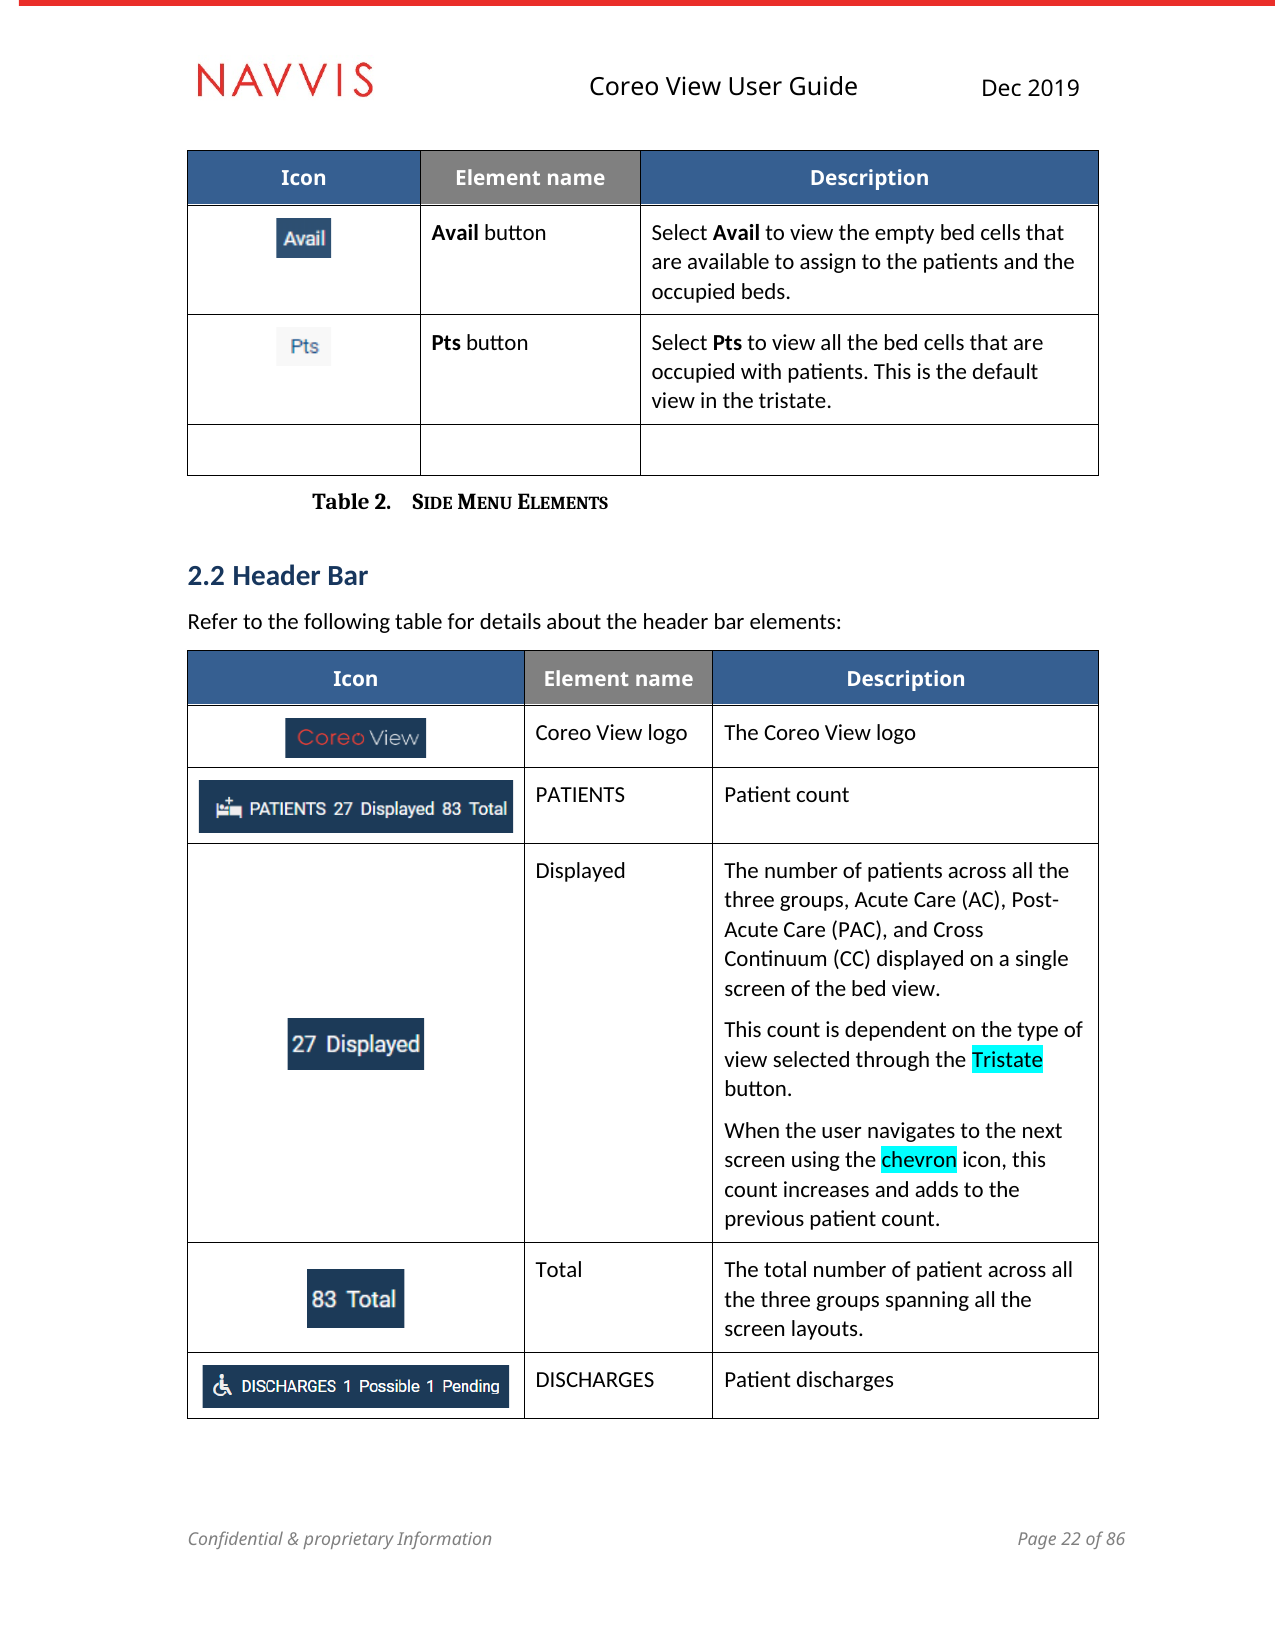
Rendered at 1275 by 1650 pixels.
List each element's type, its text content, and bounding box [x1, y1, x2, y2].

table_cell [188, 1243, 524, 1352]
table_cell DISCHARGES [525, 1353, 712, 1417]
table_cell Select Pts to view all the bed cells that are occupied with patients. This is the default view in the tristate. [641, 315, 1098, 424]
text Side Menu Elements [312, 489, 1087, 515]
table_cell Patient count [713, 768, 1098, 843]
table_cell [188, 768, 524, 843]
table_cell The Coreo View logo [713, 706, 1098, 767]
table_cell [188, 425, 420, 475]
table_cell The number of patients across all the three groups, Acute Care (AC), Post-Acute Care (PAC), and Cross Continuum (CC) displayed on a single screen of the bed view. This count is dependent on the type of view selected through the Tristate button. When the user navigates to the next screen using the chevron icon, this count increases and adds to the previous patient count. [713, 844, 1098, 1242]
table_header Description [713, 651, 1098, 704]
table_cell [188, 315, 420, 424]
text Refer to the following table for details about the header bar elements: [187, 607, 1087, 635]
table_cell The total number of patient across all the three groups spanning all the screen layouts. [713, 1243, 1098, 1352]
table_cell [188, 1353, 524, 1417]
table_cell Pts button [421, 315, 640, 424]
table_cell [421, 425, 640, 475]
table_cell [188, 706, 524, 767]
table_cell PATIENTS [525, 768, 712, 843]
table_cell [188, 206, 420, 314]
picture [202, 1365, 510, 1408]
table_header Description [641, 151, 1098, 204]
picture [307, 1269, 405, 1328]
table_cell Avail button [421, 206, 640, 314]
table_header Element name [421, 151, 640, 204]
table_cell Coreo View logo [525, 706, 712, 767]
table_cell Patient discharges [713, 1353, 1098, 1417]
picture [198, 780, 514, 833]
picture [287, 1018, 425, 1070]
picture [285, 718, 427, 758]
table_cell Displayed [525, 844, 712, 1242]
table_cell Total [525, 1243, 712, 1352]
table_cell [641, 425, 1098, 475]
table_header Icon [188, 151, 420, 204]
picture [276, 327, 332, 366]
picture [276, 218, 332, 258]
table_cell [188, 844, 524, 1242]
table_cell Select Avail to view the empty bed cells that are available to assign to the patients and the occupied beds. [641, 206, 1098, 314]
table_header Icon [188, 651, 524, 704]
picture [187, 55, 383, 104]
subtitle Header Bar [187, 557, 1087, 592]
table_header Element name [525, 651, 712, 704]
